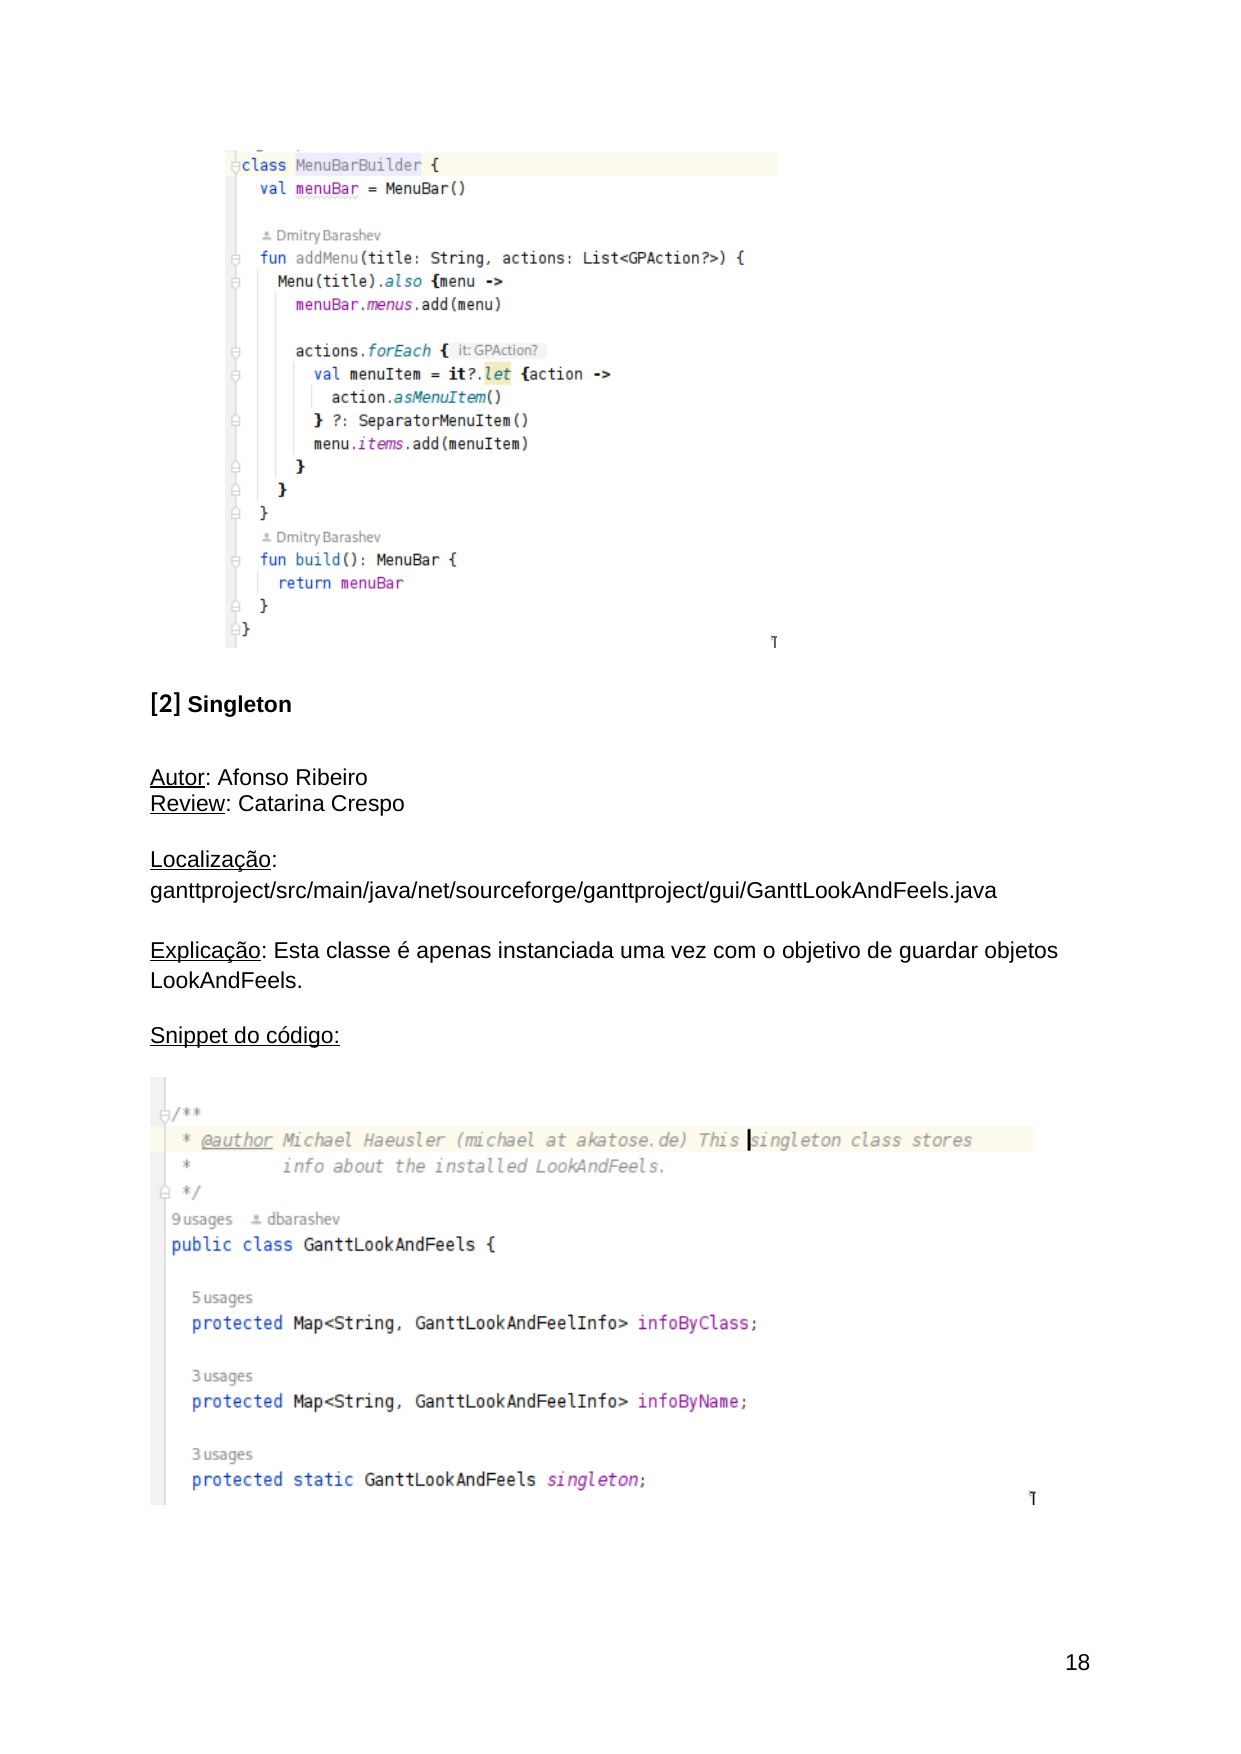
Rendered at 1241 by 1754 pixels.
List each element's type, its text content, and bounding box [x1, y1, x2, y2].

text Snippet do código: [150, 1022, 1090, 1049]
picture [225, 150, 777, 648]
picture [150, 1077, 1036, 1505]
text Explicação: Esta classe é apenas instanciada uma vez com o objetivo de guardar objetos LookAndFeels. [150, 937, 1090, 994]
text Autor: Afonso Ribeiro [150, 763, 1090, 790]
subtitle [2] Singleton [150, 686, 1090, 761]
text Localização: ganttproject/src/main/java/net/sourceforge/ganttproject/gui/GanttLookAndFeels.java [150, 846, 1090, 903]
text Review: Catarina Crespo [150, 790, 1090, 816]
